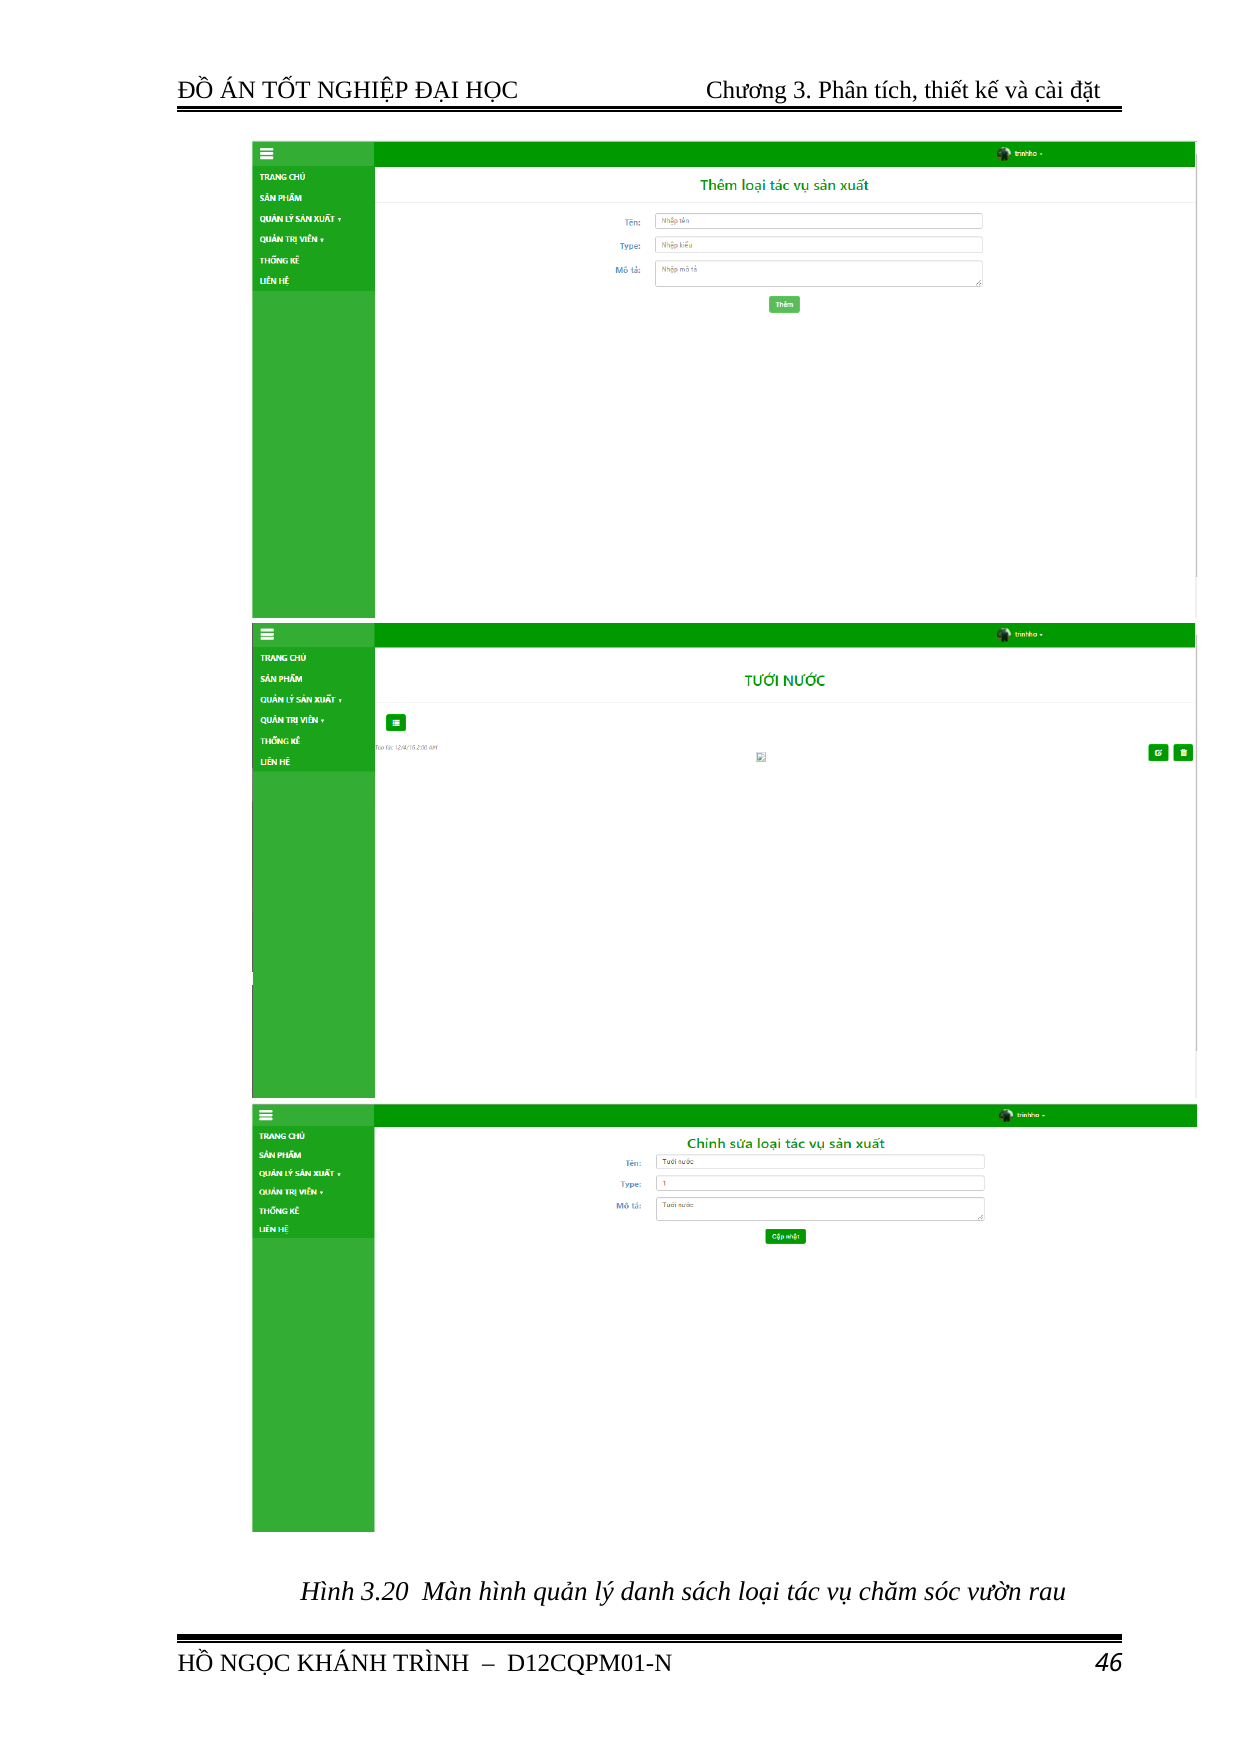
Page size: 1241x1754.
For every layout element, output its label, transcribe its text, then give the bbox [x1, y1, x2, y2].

picture [252, 1103, 1198, 1532]
picture [252, 140, 1198, 618]
picture [252, 623, 1198, 1098]
text Hình 3.20 Màn hình quản lý danh sách loại tác vụ chăm sóc vườn rau [252, 1575, 1114, 1606]
